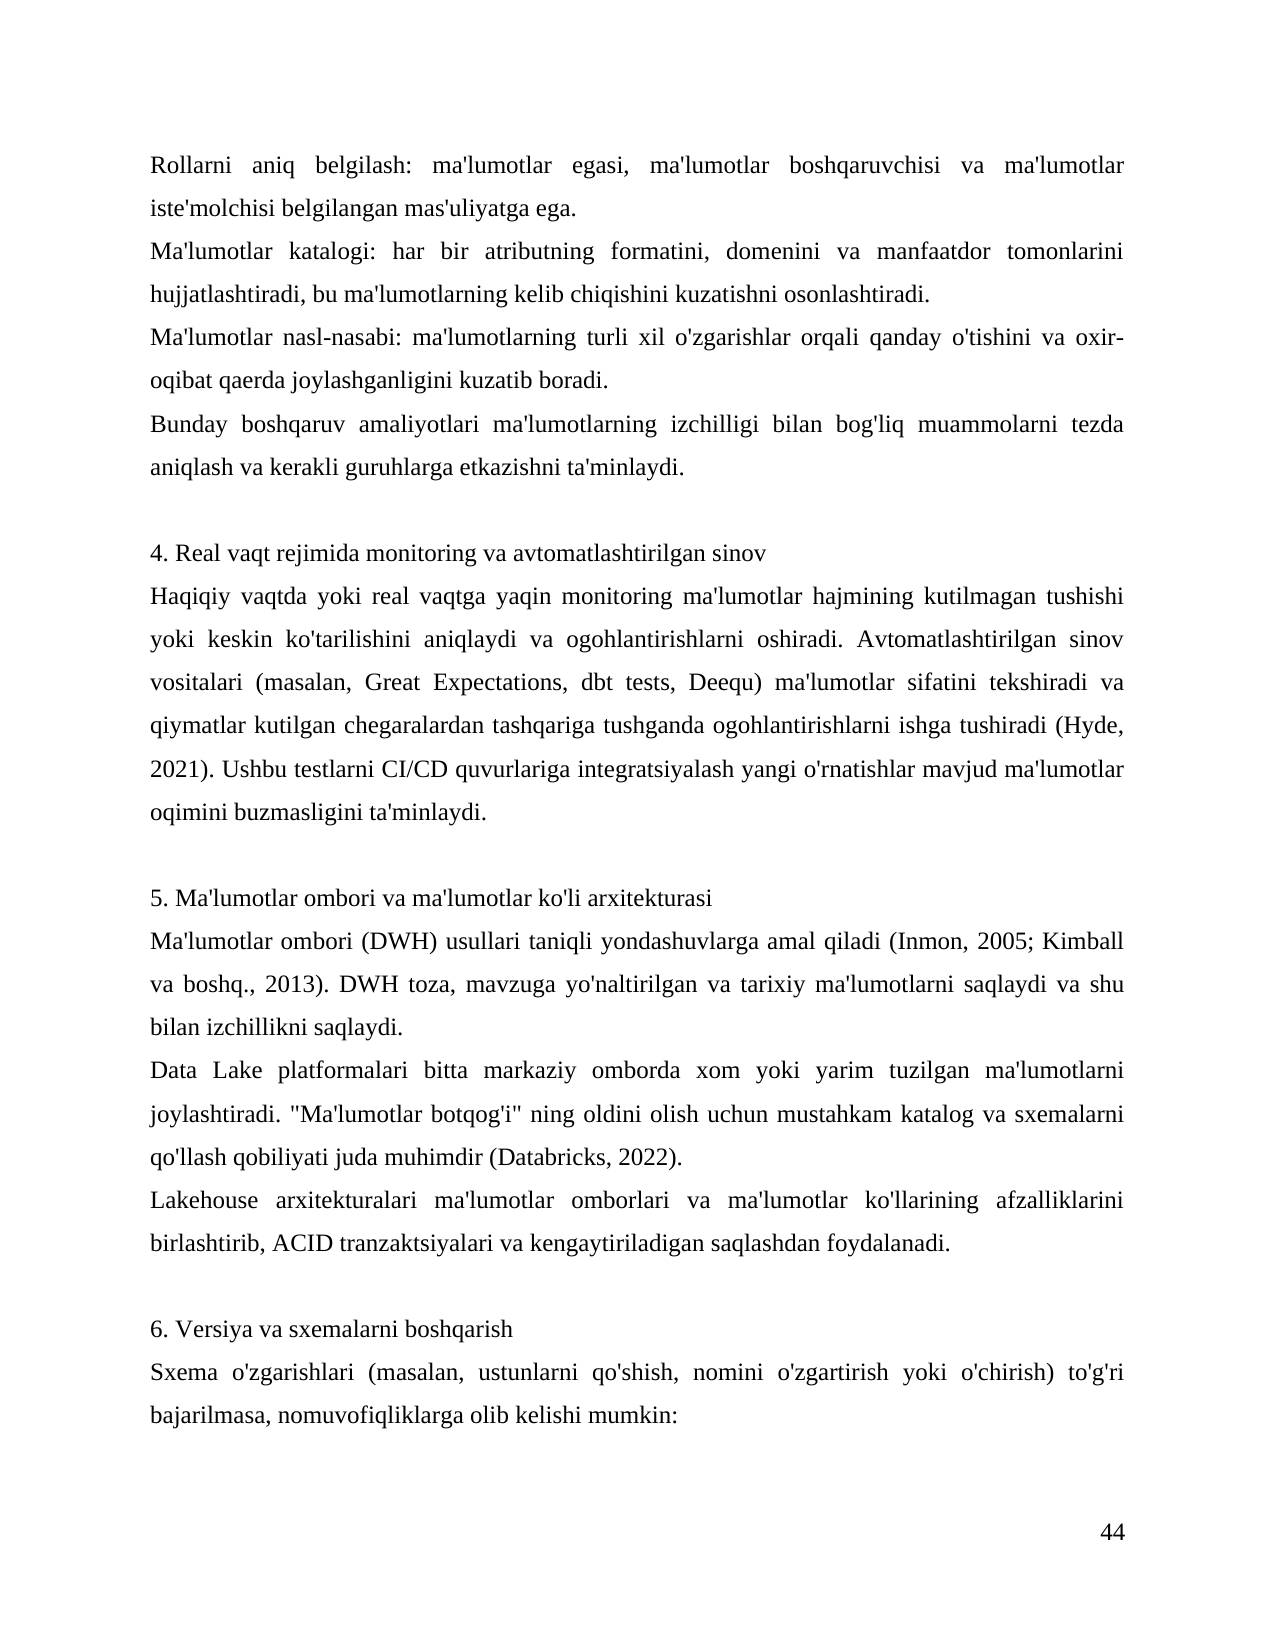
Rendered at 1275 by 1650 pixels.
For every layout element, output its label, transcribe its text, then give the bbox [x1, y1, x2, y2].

text 6. Versiya va sxemalarni boshqarish [150, 1314, 1125, 1343]
text Data Lake platformalari bitta markaziy omborda xom yoki yarim tuzilgan ma'lumotlarni joylashtiradi. "Ma'lumotlar botqog'i" ning oldini olish uchun mustahkam katalog va sxemalarni qo'llash qobiliyati juda muhimdir (Databricks, 2022). [150, 1056, 1125, 1171]
text 4. Real vaqt rejimida monitoring va avtomatlashtirilgan sinov [150, 538, 1125, 567]
text Ma'lumotlar katalogi: har bir atributning formatini, domenini va manfaatdor tomonlarini hujjatlashtiradi, bu ma'lumotlarning kelib chiqishini kuzatishni osonlashtiradi. [150, 236, 1125, 308]
text 5. Ma'lumotlar ombori va ma'lumotlar ko'li arxitekturasi [150, 883, 1125, 912]
text Rollarni aniq belgilash: ma'lumotlar egasi, ma'lumotlar boshqaruvchisi va ma'lumotlar iste'molchisi belgilangan mas'uliyatga ega. [150, 150, 1125, 222]
text Haqiqiy vaqtda yoki real vaqtga yaqin monitoring ma'lumotlar hajmining kutilmagan tushishi yoki keskin ko'tarilishini aniqlaydi va ogohlantirishlarni oshiradi. Avtomatlashtirilgan sinov vositalari (masalan, Great Expectations, dbt tests, Deequ) ma'lumotlar sifatini tekshiradi va qiymatlar kutilgan chegaralardan tashqariga tushganda ogohlantirishlarni ishga tushiradi (Hyde, 2021). Ushbu testlarni CI/CD quvurlariga integratsiyalash yangi o'rnatishlar mavjud ma'lumotlar oqimini buzmasligini ta'minlaydi. [150, 581, 1125, 826]
text Sxema o'zgarishlari (masalan, ustunlarni qo'shish, nomini o'zgartirish yoki o'chirish) to'g'ri bajarilmasa, nomuvofiqliklarga olib kelishi mumkin: [150, 1357, 1125, 1429]
text Ma'lumotlar ombori (DWH) usullari taniqli yondashuvlarga amal qiladi (Inmon, 2005; Kimball va boshq., 2013). DWH toza, mavzuga yo'naltirilgan va tarixiy ma'lumotlarni saqlaydi va shu bilan izchillikni saqlaydi. [150, 926, 1125, 1041]
text Ma'lumotlar nasl-nasabi: ma'lumotlarning turli xil o'zgarishlar orqali qanday o'tishini va oxir-oqibat qaerda joylashganligini kuzatib boradi. [150, 322, 1125, 394]
text Bunday boshqaruv amaliyotlari ma'lumotlarning izchilligi bilan bog'liq muammolarni tezda aniqlash va kerakli guruhlarga etkazishni ta'minlaydi. [150, 409, 1125, 481]
text Lakehouse arxitekturalari ma'lumotlar omborlari va ma'lumotlar ko'llarining afzalliklarini birlashtirib, ACID tranzaktsiyalari va kengaytiriladigan saqlashdan foydalanadi. [150, 1185, 1125, 1257]
